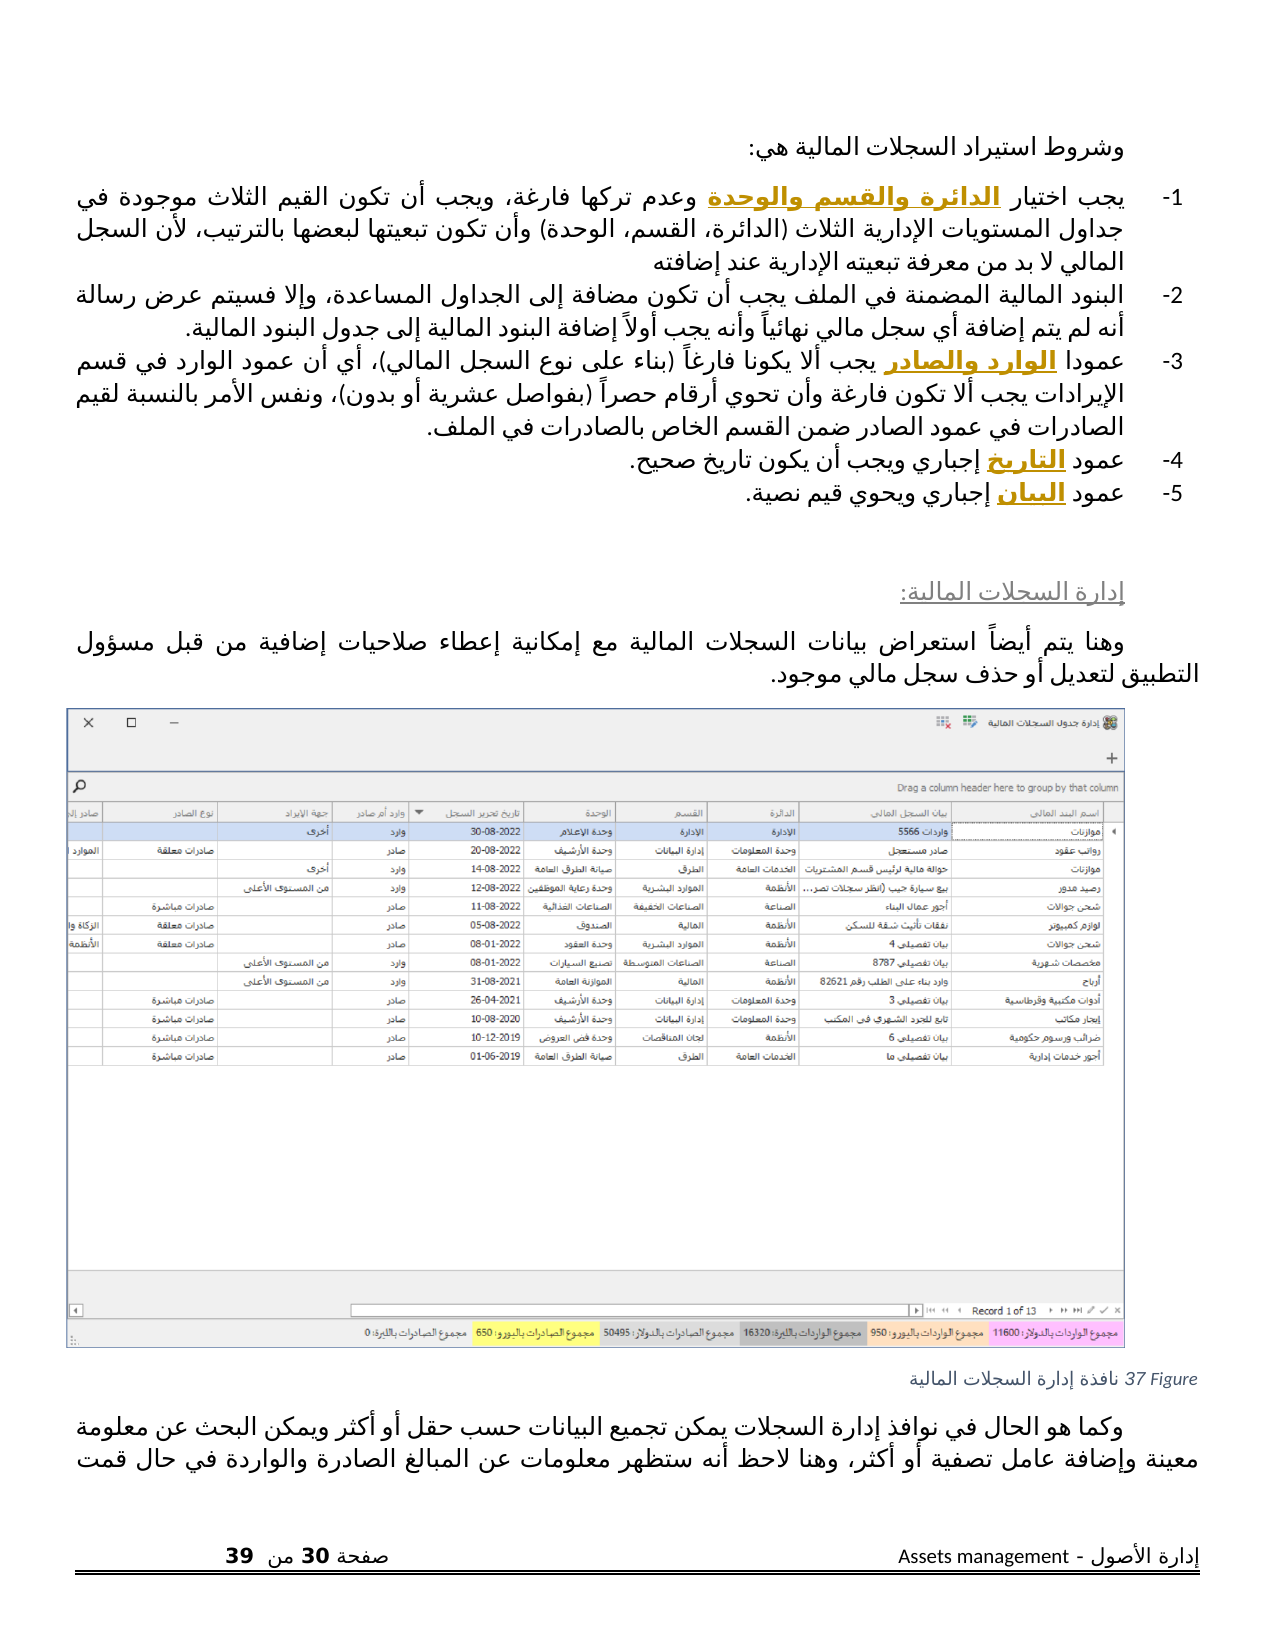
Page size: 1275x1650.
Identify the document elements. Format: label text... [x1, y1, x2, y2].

text وشروط استيراد السجلات المالية هي: [75, 131, 1200, 162]
list يجب اختيار الدائرة والقسم والوحدة وعدم تركها فارغة، ويجب أن تكون القيم الثلاث موجودة في جداول المستويات الإدارية الثلاث (الدائرة، القسم، الوحدة) وأن تكون تبعيتها لبعضها بالترتيب، لأن السجل المالي لا بد من معرفة تبعيته الإدارية عند إضافته [75, 181, 1162, 277]
list عمود التاريخ إجباري ويجب أن يكون تاريخ صحيح. [75, 444, 1162, 474]
subtitle إدارة السجلات المالية: [75, 576, 1200, 607]
text Figure 37 نافذة إدارة السجلات المالية [75, 1367, 1200, 1390]
picture [66, 708, 1125, 1348]
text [75, 1411, 1200, 1474]
list عمود البيان إجباري ويحوي قيم نصية. [75, 477, 1162, 507]
list البنود المالية المضمنة في الملف يجب أن تكون مضافة إلى الجداول المساعدة، وإلا فسيتم عرض رسالة أنه لم يتم إضافة أي سجل مالي نهائياً وأنه يجب أولاً إضافة البنود المالية إلى جدول البنود المالية. [75, 279, 1162, 343]
text وهنا يتم أيضاً استعراض بيانات السجلات المالية مع إمكانية إعطاء صلاحيات إضافية من قبل مسؤول التطبيق لتعديل أو حذف سجل مالي موجود. [75, 626, 1200, 689]
list عمودا الوارد والصادر يجب ألا يكونا فارغاً (بناء على نوع السجل المالي)، أي أن عمود الوارد في قسم الإيرادات يجب ألا تكون فارغة وأن تحوي أرقام حصراً (بفواصل عشرية أو بدون)، ونفس الأمر بالنسبة لقيم الصادرات في عمود الصادر ضمن القسم الخاص بالصادرات في الملف. [75, 345, 1162, 442]
